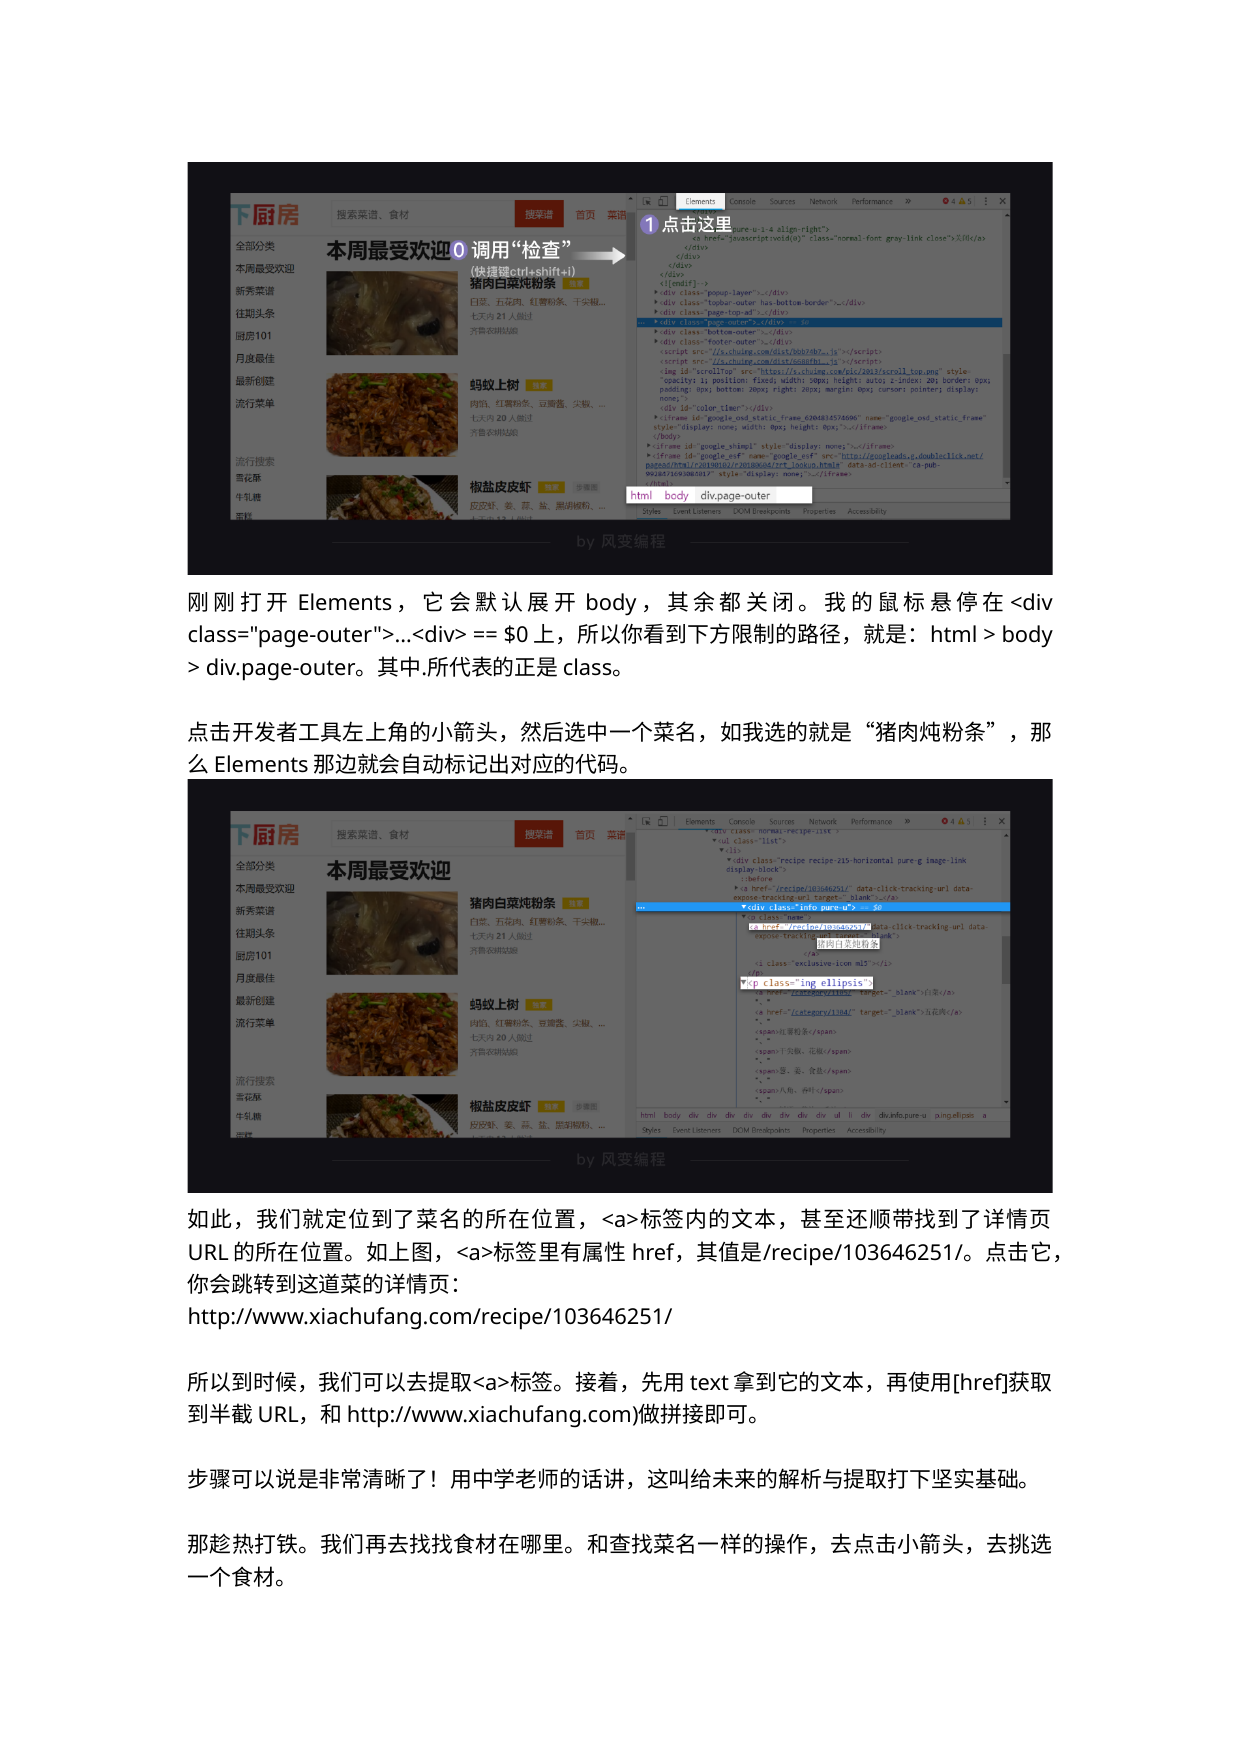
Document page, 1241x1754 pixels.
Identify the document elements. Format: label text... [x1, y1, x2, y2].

text http://www.xiachufang.com/recipe/103646251/ [187, 1299, 1053, 1332]
text 刚刚打开Elements，它会默认展开body，其余都关闭。我的鼠标悬停在<div class="page-outer">…<div> == $0上，所以你看到下方限制的路径，就是：html > body > div.page-outer。其中.所代表的正是class。 [187, 584, 1053, 682]
text 步骤可以说是非常清晰了！用中学老师的话讲，这叫给未来的解析与提取打下坚实基础。 [187, 1462, 1053, 1494]
text 如此，我们就定位到了菜名的所在位置，<a>标签内的文本，甚至还顺带找到了详情页URL的所在位置。如上图，<a>标签里有属性href，其值是/recipe/103646251/。点击它，你会跳转到这道菜的详情页： [187, 1202, 1053, 1299]
text 所以到时候，我们可以去提取<a>标签。接着，先用text拿到它的文本，再使用[href]获取到半截URL，和http://www.xiachufang.com)做拼接即可。 [187, 1364, 1053, 1429]
picture [187, 162, 1053, 575]
text 点击开发者工具左上角的小箭头，然后选中一个菜名，如我选的就是“猪肉炖粉条”，那么Elements那边就会自动标记出对应的代码。 [187, 714, 1053, 779]
text 那趁热打铁。我们再去找找食材在哪里。和查找菜名一样的操作，去点击小箭头，去挑选一个食材。 [187, 1527, 1053, 1592]
picture [187, 779, 1053, 1193]
